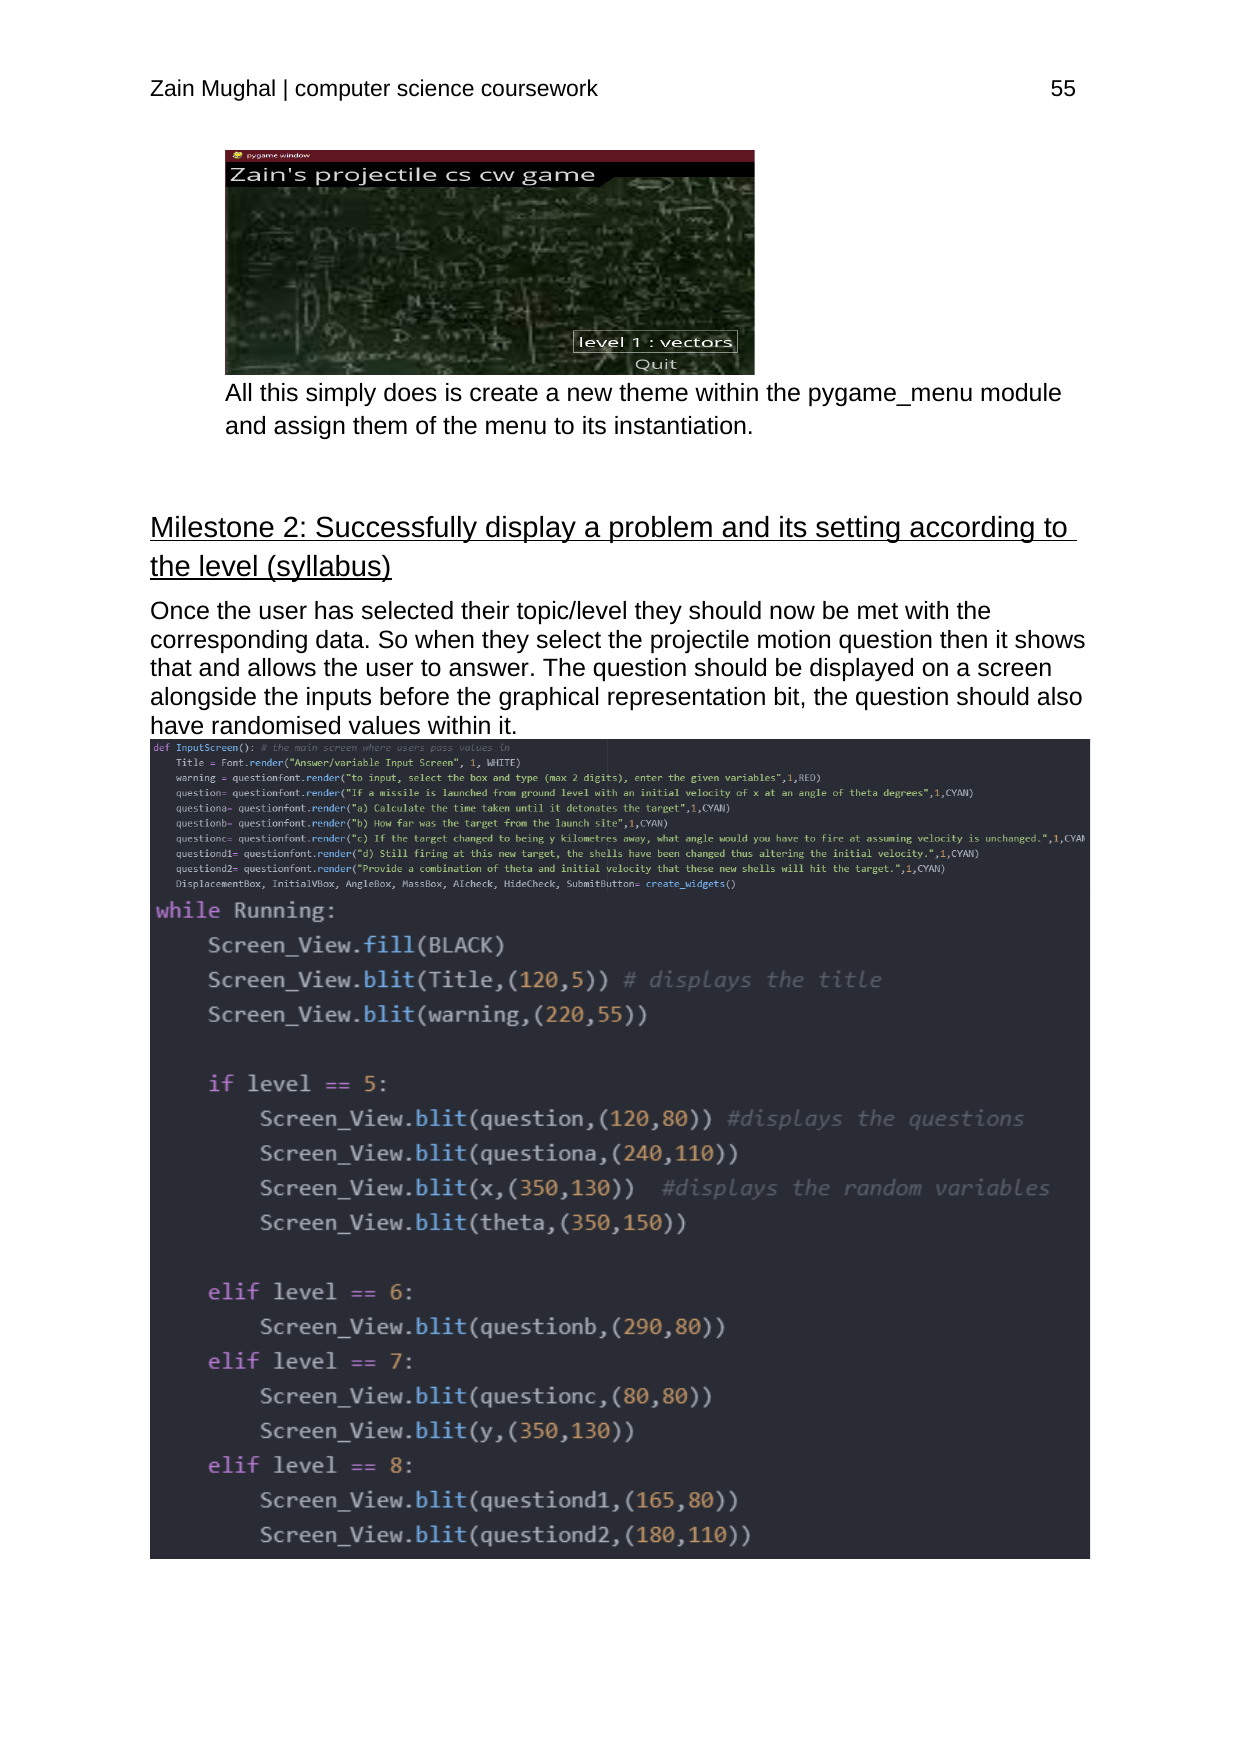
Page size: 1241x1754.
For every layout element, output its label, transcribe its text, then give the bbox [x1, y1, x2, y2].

picture [225, 150, 755, 375]
text Once the user has selected their topic/level they should now be met with the corresponding data. So when they select the projectile motion question then it shows that and allows the user to answer. The question should be displayed on a screen alongside the inputs before the graphical representation bit, the question should also have randomised values within it. [150, 596, 1090, 739]
text All this simply does is create a new theme within the pygame_menu module and assign them of the menu to its instantiation. [225, 378, 1090, 440]
subtitle Milestone 2: Successfully display a problem and its setting according to the level (syllabus) [150, 511, 1090, 583]
picture [150, 739, 1091, 1559]
